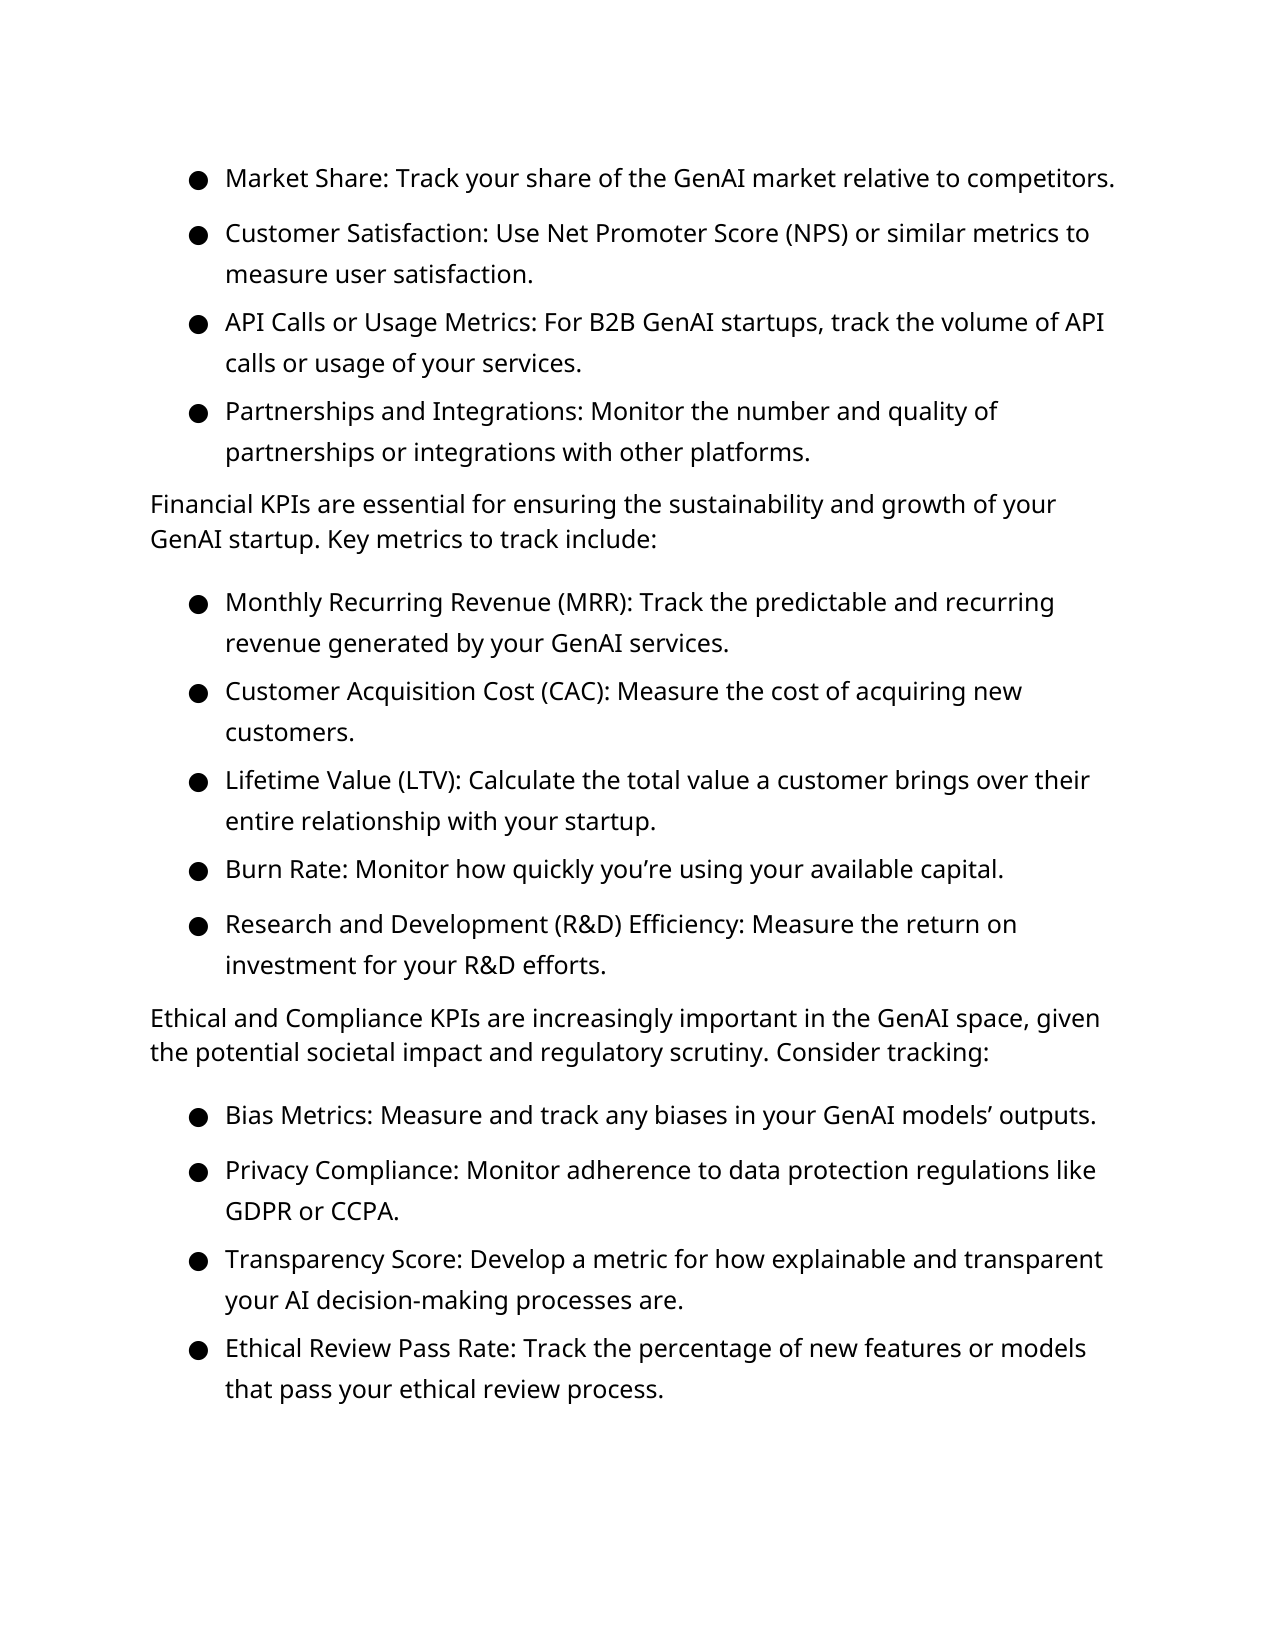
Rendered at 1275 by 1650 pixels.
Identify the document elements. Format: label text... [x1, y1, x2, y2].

list Ethical Review Pass Rate: Track the percentage of new features or models that pass your ethical review process. [187, 1320, 1125, 1406]
list Market Share: Track your share of the GenAI market relative to competitors. [187, 150, 1125, 201]
list Customer Satisfaction: Use Net Promoter Score (NPS) or similar metrics to measure user satisfaction. [187, 205, 1125, 290]
list Partnerships and Integrations: Monitor the number and quality of partnerships or integrations with other platforms. [187, 383, 1125, 468]
list Privacy Compliance: Monitor adherence to data protection regulations like GDPR or CCPA. [187, 1142, 1125, 1227]
list API Calls or Usage Metrics: For B2B GenAI startups, track the volume of API calls or usage of your services. [187, 294, 1125, 379]
list Monthly Recurring Revenue (MRR): Track the predictable and recurring revenue generated by your GenAI services. [187, 574, 1125, 659]
list Transparency Score: Develop a metric for how explainable and transparent your AI decision-making processes are. [187, 1231, 1125, 1317]
list Lifetime Value (LTV): Calculate the total value a customer brings over their entire relationship with your startup. [187, 752, 1125, 837]
list Burn Rate: Monitor how quickly you’re using your available capital. [187, 841, 1125, 892]
list Bias Metrics: Measure and track any biases in your GenAI models’ outputs. [187, 1087, 1125, 1138]
list Research and Development (R&D) Efficiency: Measure the return on investment for your R&D efforts. [187, 896, 1125, 982]
list Customer Acquisition Cost (CAC): Measure the cost of acquiring new customers. [187, 663, 1125, 748]
text Ethical and Compliance KPIs are increasingly important in the GenAI space, given the potential societal impact and regulatory scrutiny. Consider tracking: [150, 1000, 1125, 1068]
text Financial KPIs are essential for ensuring the sustainability and growth of your GenAI startup. Key metrics to track include: [150, 487, 1125, 555]
